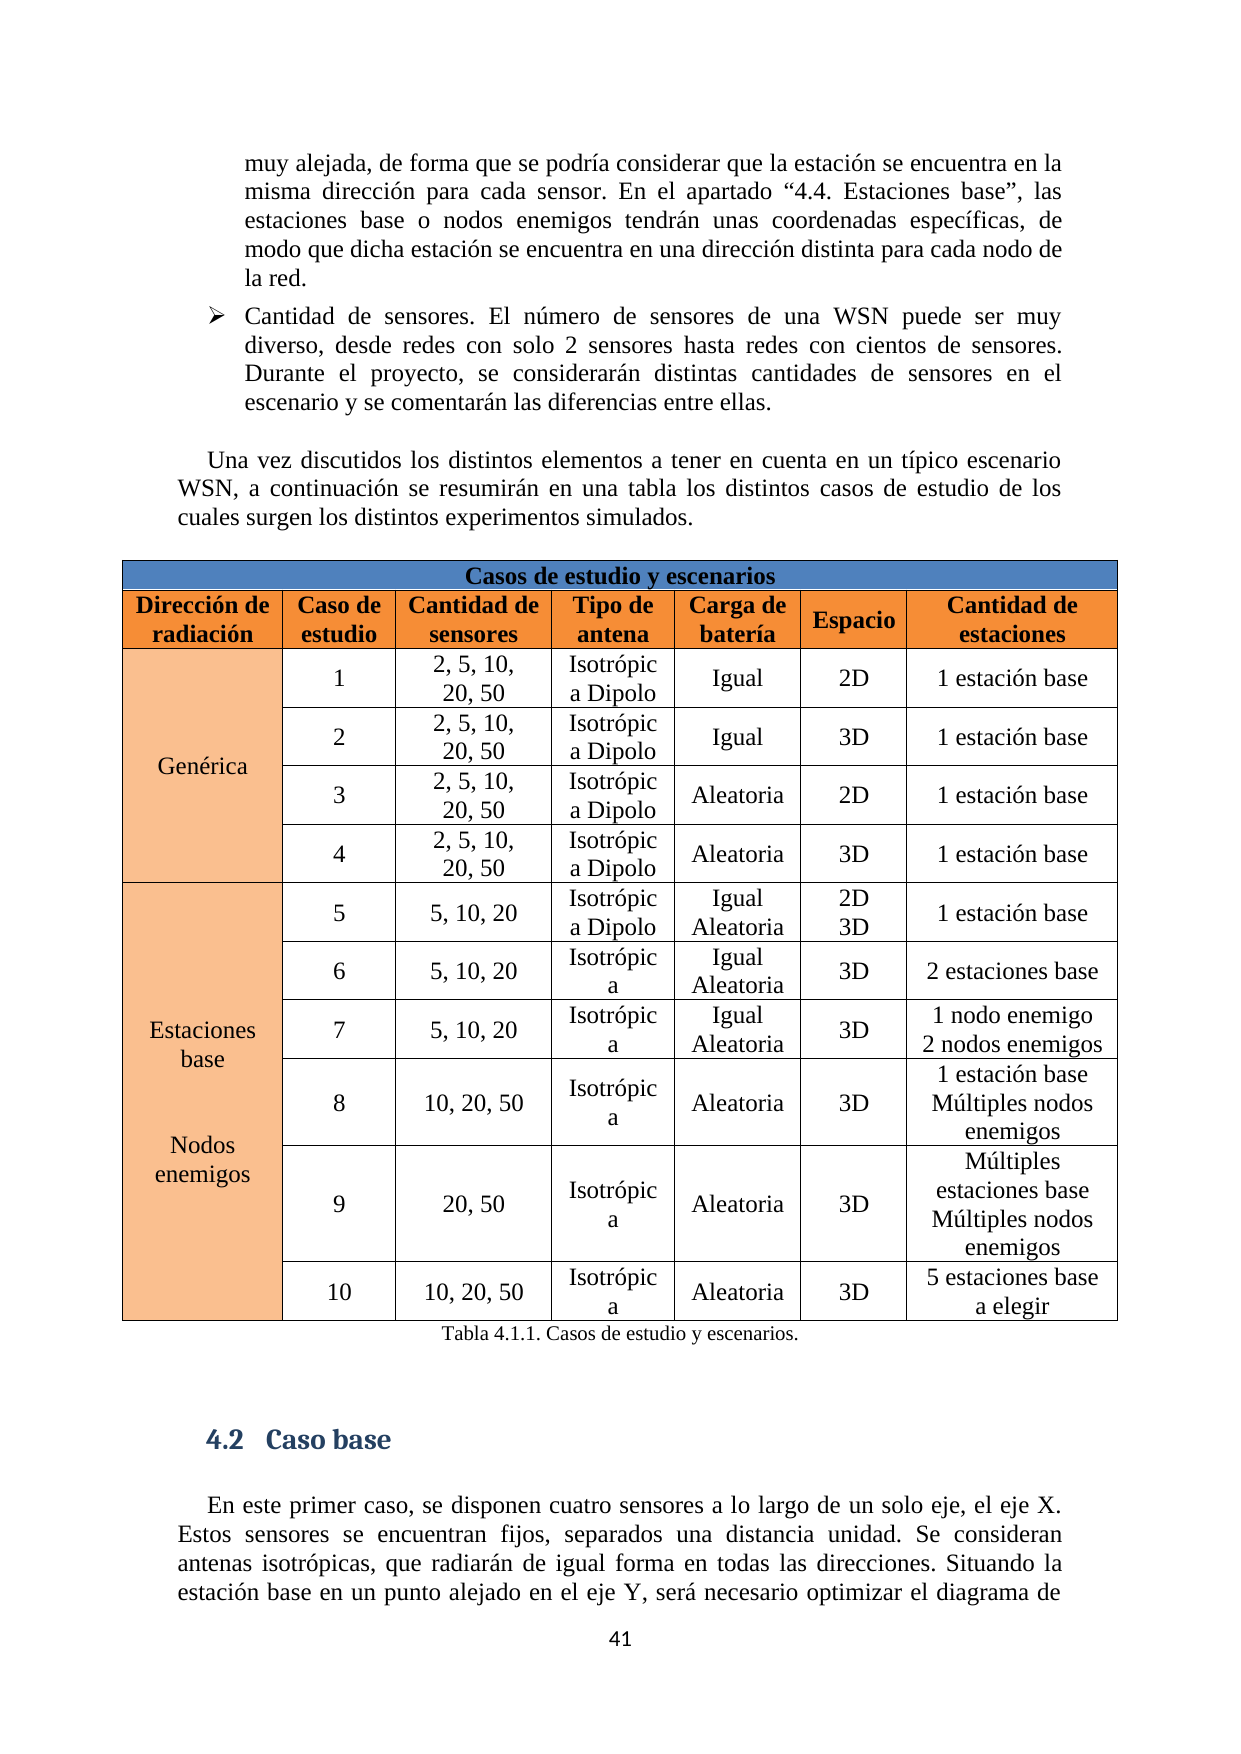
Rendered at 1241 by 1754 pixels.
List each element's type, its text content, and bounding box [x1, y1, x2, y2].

table_cell Isotrópica Dipolo [552, 708, 674, 765]
table_cell 7 [283, 1000, 395, 1058]
table_cell 5 estaciones base a elegir [907, 1262, 1117, 1320]
table_cell 1 [283, 649, 395, 707]
table_cell Isotrópica [552, 942, 674, 999]
table_cell 3D [801, 708, 906, 765]
table_cell Isotrópica [552, 1262, 674, 1320]
table_cell Aleatoria [675, 1059, 800, 1145]
table_cell 3D [801, 1146, 906, 1261]
table_cell 5 [283, 883, 395, 941]
table_cell 10 [283, 1262, 395, 1320]
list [207, 148, 1063, 291]
table_cell Isotrópica Dipolo [552, 825, 674, 882]
table_cell 6 [283, 942, 395, 999]
table_cell Cantidad de sensores [396, 591, 551, 648]
list Cantidad de sensores. El número de sensores de una WSN puede ser muy diverso, desde redes con solo 2 sensores hasta redes con cientos de sensores. Durante el proyecto, se considerarán distintas cantidades de sensores en el escenario y se comentarán las diferencias entre ellas. [207, 301, 1063, 416]
table_cell 3D [801, 1262, 906, 1320]
table_cell Isotrópica Dipolo [552, 649, 674, 707]
table_cell Aleatoria [675, 1262, 800, 1320]
table_cell Carga de batería [675, 591, 800, 648]
table_cell 1 estación base [907, 825, 1117, 882]
table_cell Igual Aleatoria [675, 942, 800, 999]
table_cell Isotrópica [552, 1146, 674, 1261]
table_cell Igual Aleatoria [675, 1000, 800, 1058]
table_cell 2 estaciones base [907, 942, 1117, 999]
table_cell 2D 3D [801, 883, 906, 941]
subtitle Caso base [206, 1423, 1063, 1457]
table_cell 3D [801, 825, 906, 882]
table_cell Aleatoria [675, 1146, 800, 1261]
table_cell Cantidad de estaciones [907, 591, 1117, 648]
table_cell Tipo de antena [552, 591, 674, 648]
table_cell 8 [283, 1059, 395, 1145]
table_cell Aleatoria [675, 825, 800, 882]
table_cell Isotrópica [552, 1000, 674, 1058]
table_cell Genérica [123, 649, 282, 882]
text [177, 1490, 1063, 1605]
table_cell 1 estación base Múltiples nodos enemigos [907, 1059, 1117, 1145]
table_cell Aleatoria [675, 766, 800, 824]
table_cell 1 estación base [907, 649, 1117, 707]
table_cell Igual [675, 708, 800, 765]
table_cell 2, 5, 10, 20, 50 [396, 825, 551, 882]
table_cell 1 estación base [907, 766, 1117, 824]
table_cell 2, 5, 10, 20, 50 [396, 649, 551, 707]
table_cell Isotrópica Dipolo [552, 766, 674, 824]
table_cell 2 [283, 708, 395, 765]
table_header Casos de estudio y escenarios [123, 561, 1117, 589]
table_cell 9 [283, 1146, 395, 1261]
table_cell 1 estación base [907, 708, 1117, 765]
table_cell 2D [801, 649, 906, 707]
text Tabla 4.1.1. Casos de estudio y escenarios. [177, 1321, 1063, 1345]
table_cell Igual Aleatoria [675, 883, 800, 941]
table_cell 3 [283, 766, 395, 824]
table_cell 3D [801, 1000, 906, 1058]
table_cell 2D [801, 766, 906, 824]
table_cell 1 nodo enemigo 2 nodos enemigos [907, 1000, 1117, 1058]
table_cell Múltiples estaciones base Múltiples nodos enemigos [907, 1146, 1117, 1261]
table_cell Isotrópica Dipolo [552, 883, 674, 941]
table_cell 2, 5, 10, 20, 50 [396, 766, 551, 824]
table_cell 3D [801, 942, 906, 999]
table_cell 2, 5, 10, 20, 50 [396, 708, 551, 765]
table_cell Espacio [801, 591, 906, 648]
table_cell Isotrópica [552, 1059, 674, 1145]
table_cell Dirección de radiación [123, 591, 282, 648]
table_cell 10, 20, 50 [396, 1059, 551, 1145]
text Una vez discutidos los distintos elementos a tener en cuenta en un típico escenario WSN, a continuación se resumirán en una tabla los distintos casos de estudio de los cuales surgen los distintos experimentos simulados. [177, 445, 1063, 531]
table_cell Caso de estudio [283, 591, 395, 648]
table_cell 20, 50 [396, 1146, 551, 1261]
table_cell Igual [675, 649, 800, 707]
table_cell 3D [801, 1059, 906, 1145]
table_cell 5, 10, 20 [396, 883, 551, 941]
table_cell Estaciones base Nodos enemigos [123, 883, 282, 1320]
table_cell 1 estación base [907, 883, 1117, 941]
table_cell 5, 10, 20 [396, 1000, 551, 1058]
table_cell 4 [283, 825, 395, 882]
table_cell 10, 20, 50 [396, 1262, 551, 1320]
table_cell 5, 10, 20 [396, 942, 551, 999]
